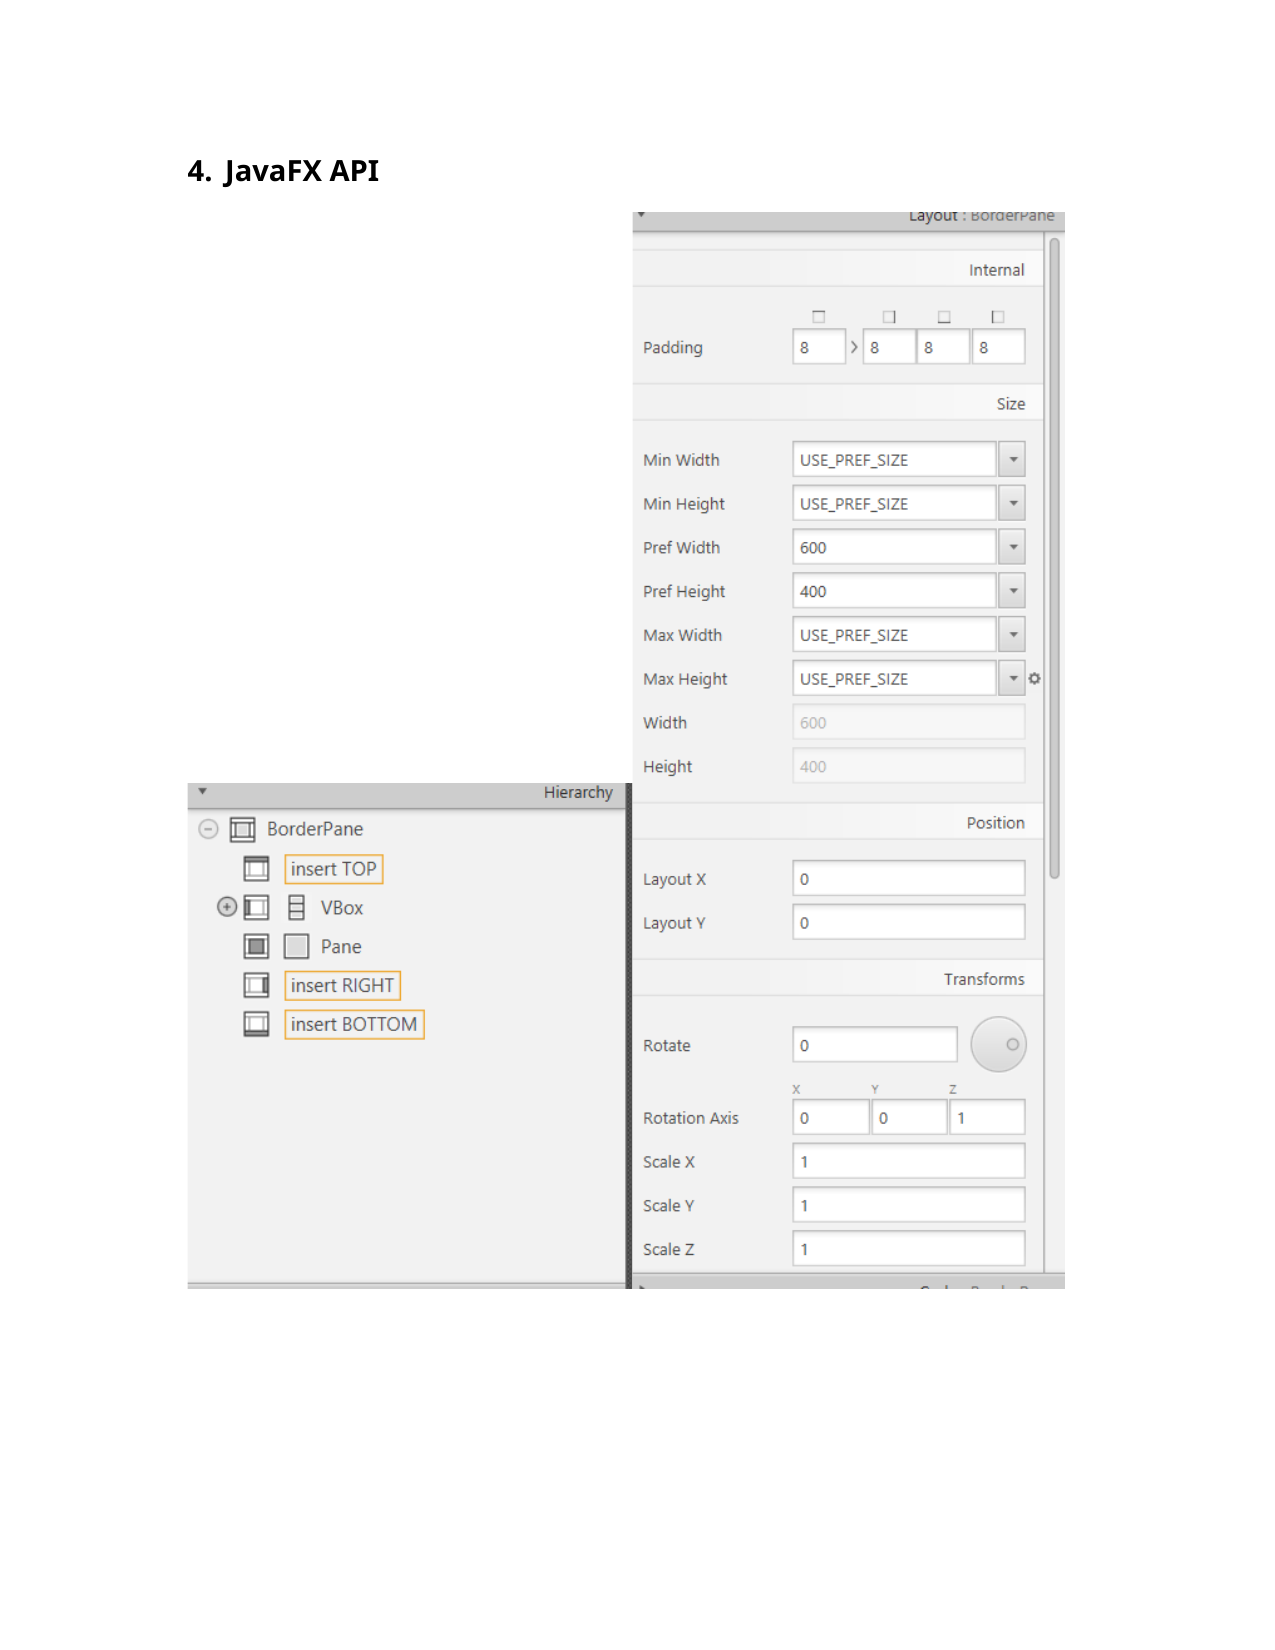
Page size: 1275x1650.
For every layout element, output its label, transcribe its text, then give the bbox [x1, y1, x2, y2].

list JavaFX API [187, 150, 1125, 190]
picture [187, 212, 1065, 1289]
